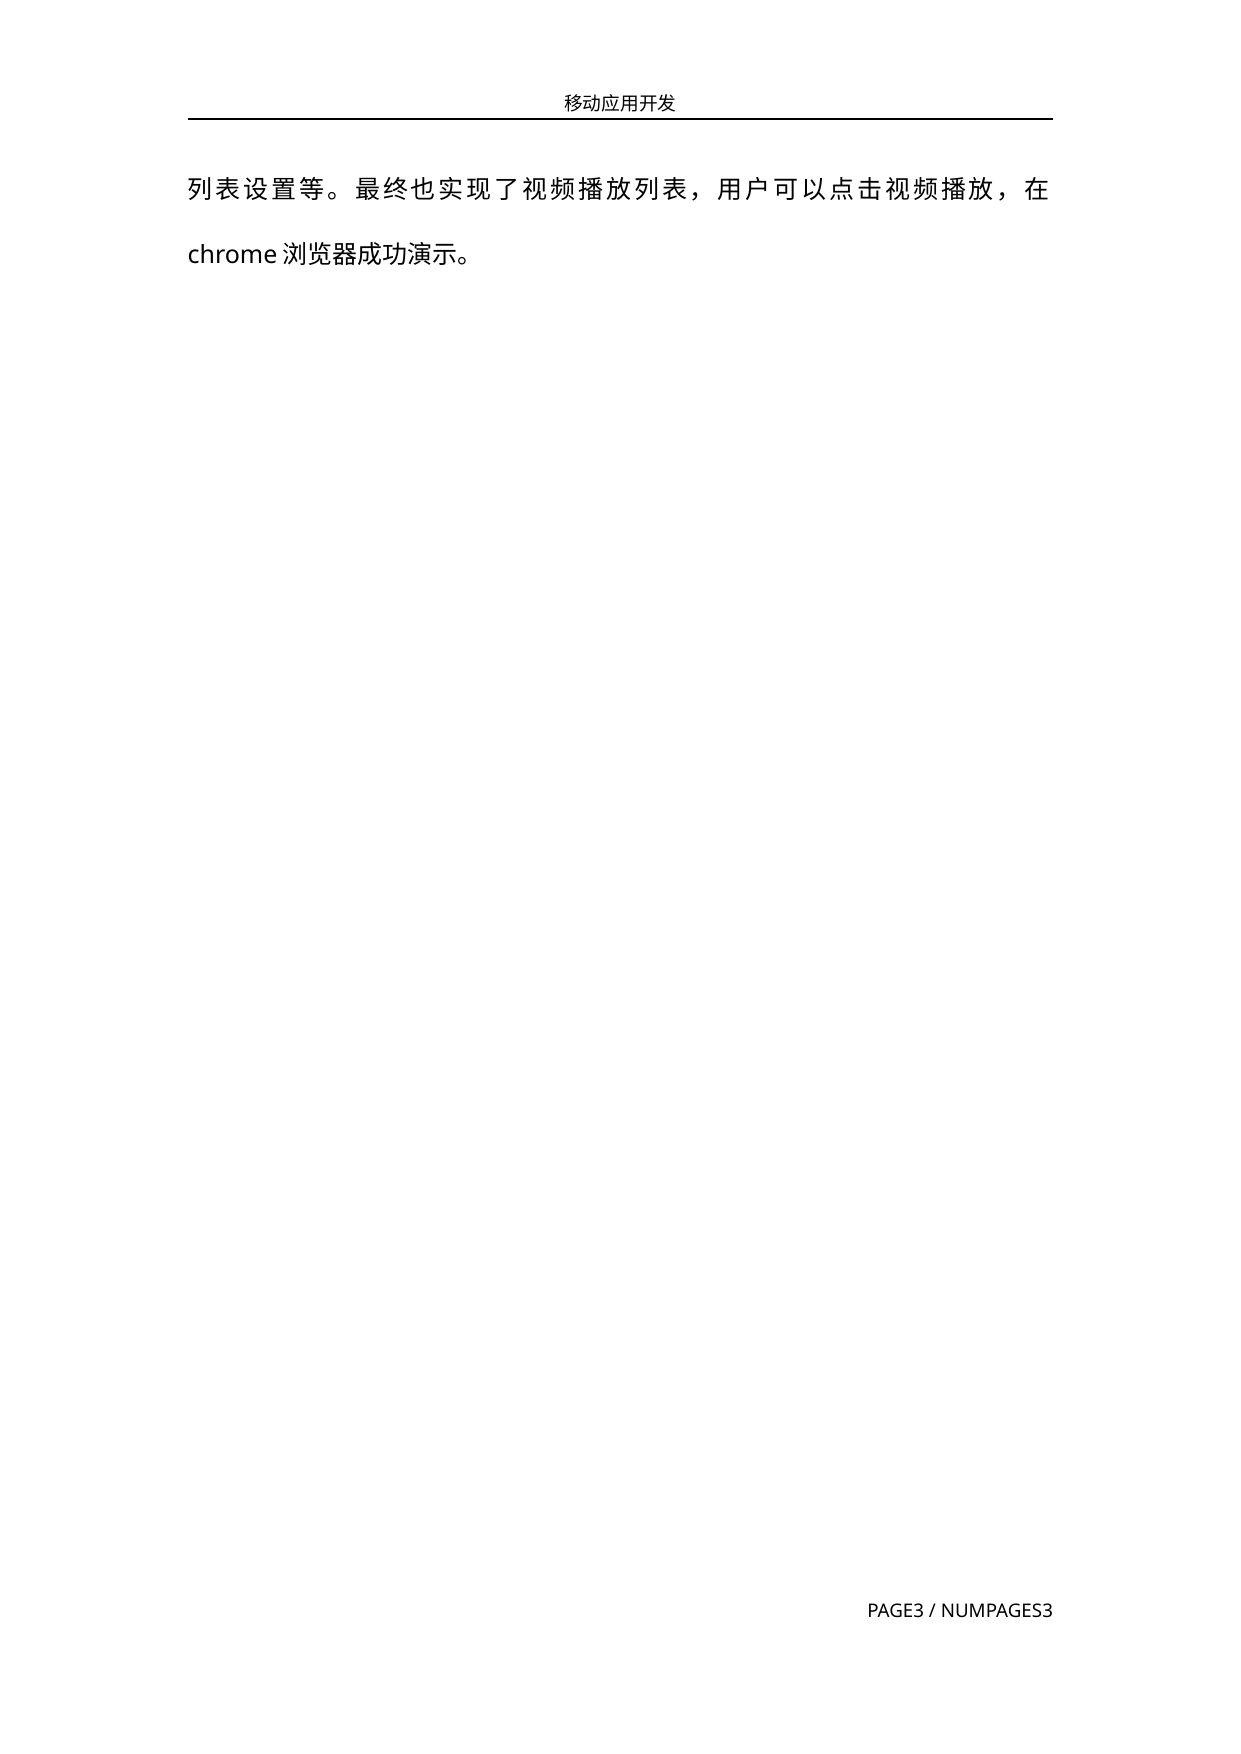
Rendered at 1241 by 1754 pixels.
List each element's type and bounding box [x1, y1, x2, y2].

list [187, 156, 1053, 286]
